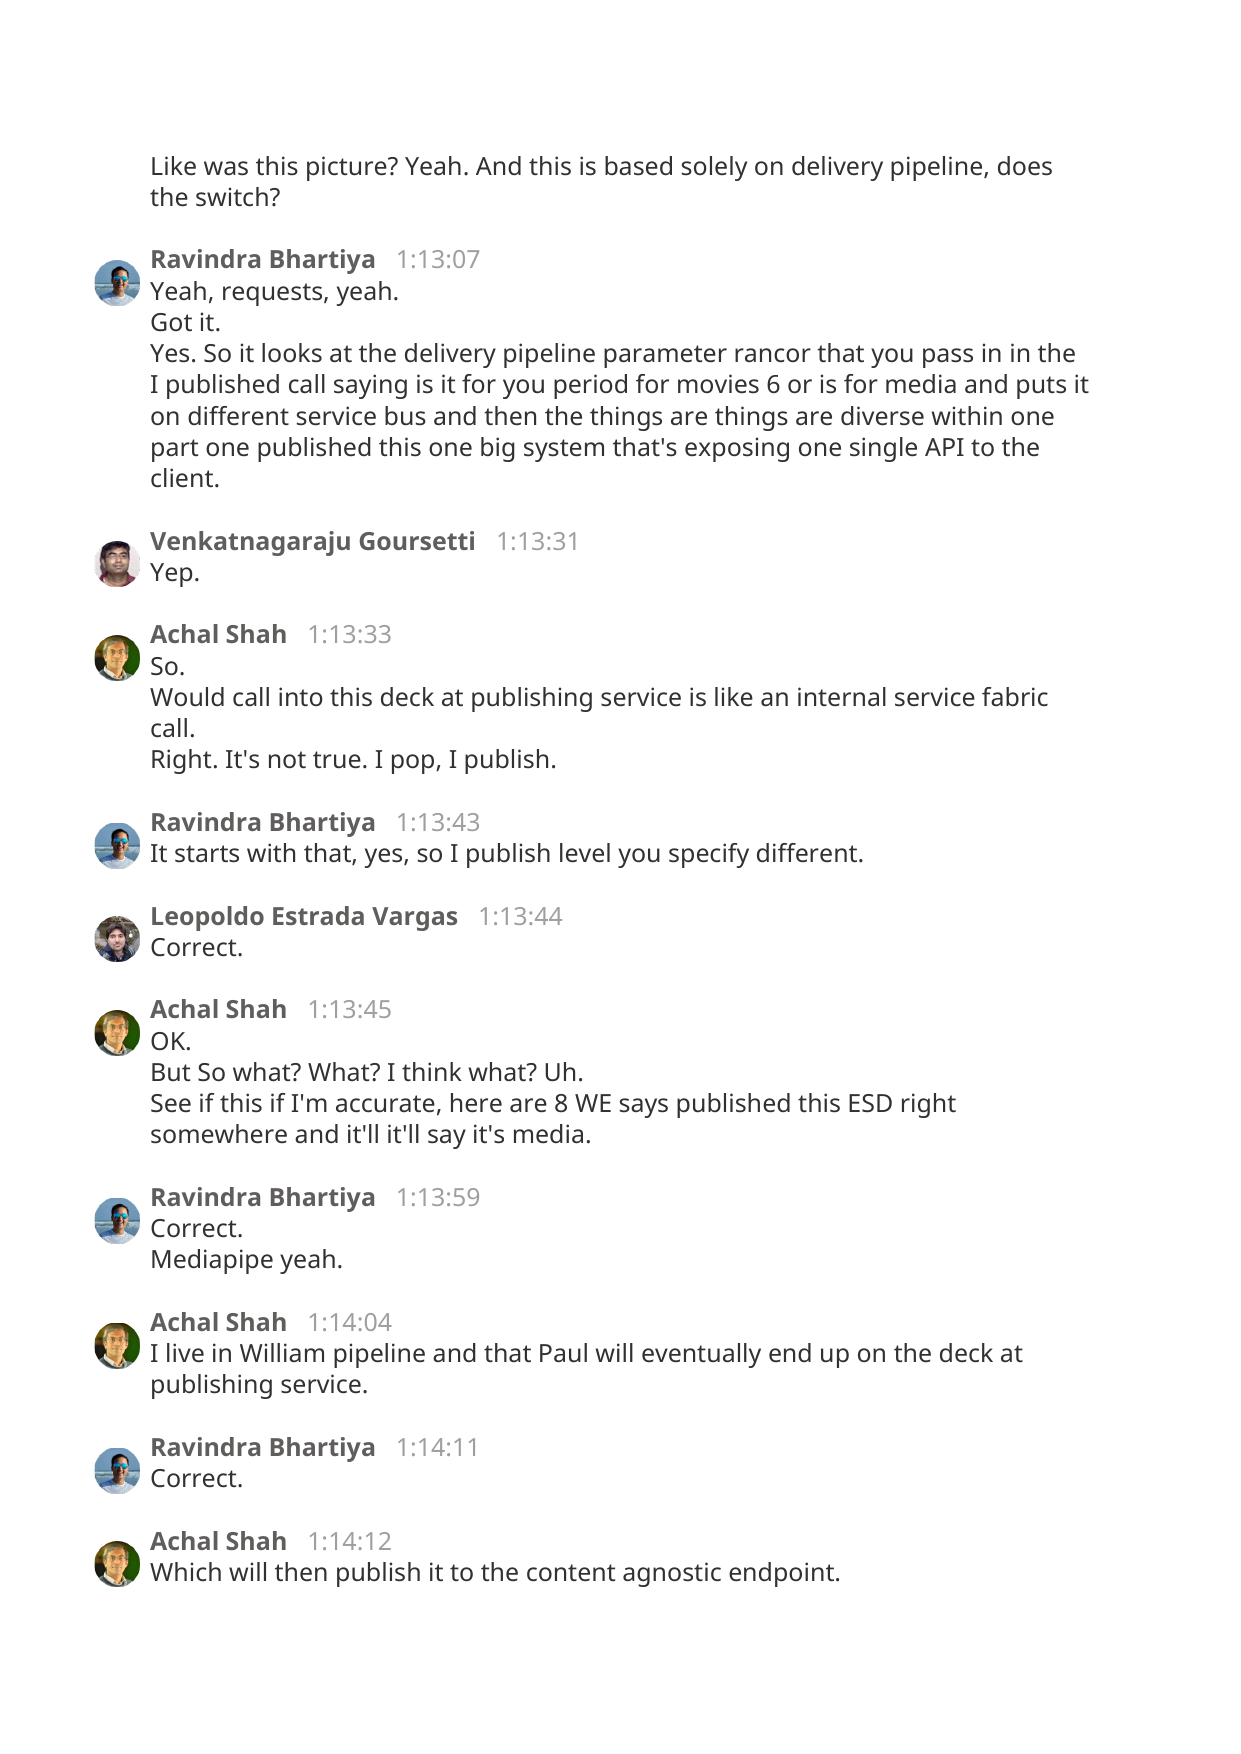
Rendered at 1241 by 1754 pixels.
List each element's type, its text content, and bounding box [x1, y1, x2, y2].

text Leopoldo Estrada Vargas 1:13:44 Correct. [150, 869, 1090, 962]
text Achal Shah 1:13:45 OK. But So what? What? I think what? Uh. See if this if I'm accurate, here are 8 WE says published this ESD right somewhere and it'll it'll say it's media. [150, 962, 1090, 1150]
text Achal Shah 1:14:12 Which will then publish it to the content agnostic endpoint. [150, 1494, 1090, 1587]
picture [94, 1448, 140, 1494]
text Ravindra Bhartiya 1:13:59 Correct. Mediapipe yeah. [150, 1150, 1090, 1275]
text Ravindra Bhartiya 1:13:07 Yeah, requests, yeah. Got it. Yes. So it looks at the delivery pipeline parameter rancor that you pass in in the I published call saying is it for you period for movies 6 or is for media and puts it on different service bus and then the things are things are diverse within one part one published this one big system that's exposing one single API to the client. [150, 212, 1090, 494]
text Venkatnagaraju Goursetti 1:13:31 Yep. [150, 494, 1090, 587]
text Ravindra Bhartiya 1:14:11 Correct. [150, 1400, 1090, 1494]
picture [94, 916, 140, 962]
text Achal Shah 1:13:33 So. Would call into this deck at publishing service is like an internal service fabric call. Right. It's not true. I pop, I publish. [150, 587, 1090, 775]
picture [94, 1323, 140, 1369]
text Achal Shah 1:14:04 I live in William pipeline and that Paul will eventually end up on the deck at publishing service. [150, 1275, 1090, 1400]
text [150, 150, 1090, 212]
picture [94, 1010, 140, 1056]
picture [94, 1541, 140, 1587]
picture [94, 635, 140, 681]
picture [94, 541, 140, 587]
picture [94, 1198, 140, 1244]
text Ravindra Bhartiya 1:13:43 It starts with that, yes, so I publish level you specify different. [150, 775, 1090, 869]
picture [94, 260, 140, 306]
picture [94, 823, 140, 869]
